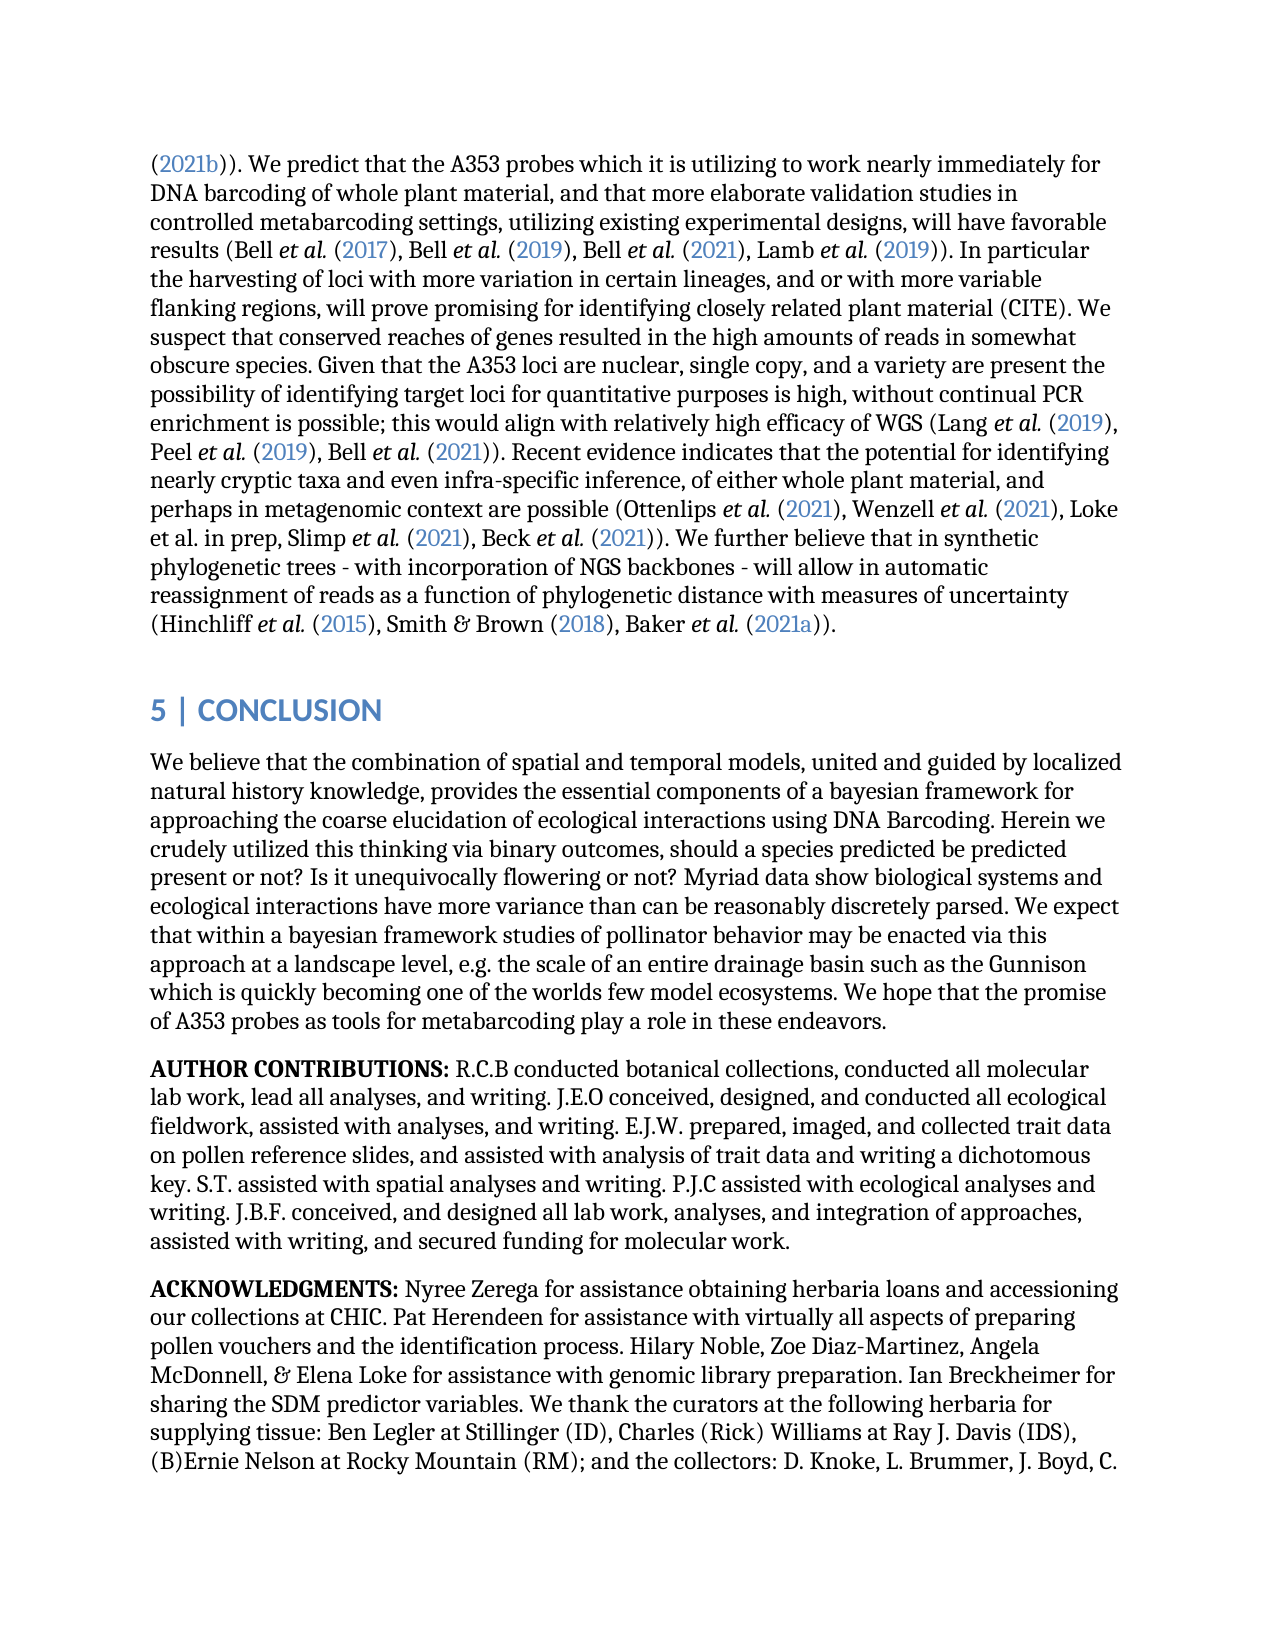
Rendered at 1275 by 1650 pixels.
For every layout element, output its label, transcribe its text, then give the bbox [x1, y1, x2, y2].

text AUTHOR CONTRIBUTIONS: R.C.B conducted botanical collections, conducted all molecular lab work, lead all analyses, and writing. J.E.O conceived, designed, and conducted all ecological fieldwork, assisted with analyses, and writing. E.J.W. prepared, imaged, and collected trait data on pollen reference slides, and assisted with analysis of trait data and writing a dichotomous key. S.T. assisted with spatial analyses and writing. P.J.C assisted with ecological analyses and writing. J.B.F. conceived, and designed all lab work, analyses, and integration of approaches, assisted with writing, and secured funding for molecular work. [150, 1054, 1125, 1256]
subtitle 5 | CONCLUSION [150, 689, 1125, 729]
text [150, 1274, 1125, 1476]
text We believe that the combination of spatial and temporal models, united and guided by localized natural history knowledge, provides the essential components of a bayesian framework for approaching the coarse elucidation of ecological interactions using DNA Barcoding. Herein we crudely utilized this thinking via binary outcomes, should a species predicted be predicted present or not? Is it unequivocally flowering or not? Myriad data show biological systems and ecological interactions have more variance than can be reasonably discretely parsed. We expect that within a bayesian framework studies of pollinator behavior may be enacted via this approach at a landscape level, e.g. the scale of an entire drainage basin such as the Gunnison which is quickly becoming one of the worlds few model ecosystems. We hope that the promise of A353 probes as tools for metabarcoding play a role in these endeavors. [150, 748, 1125, 1036]
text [150, 150, 1125, 639]
